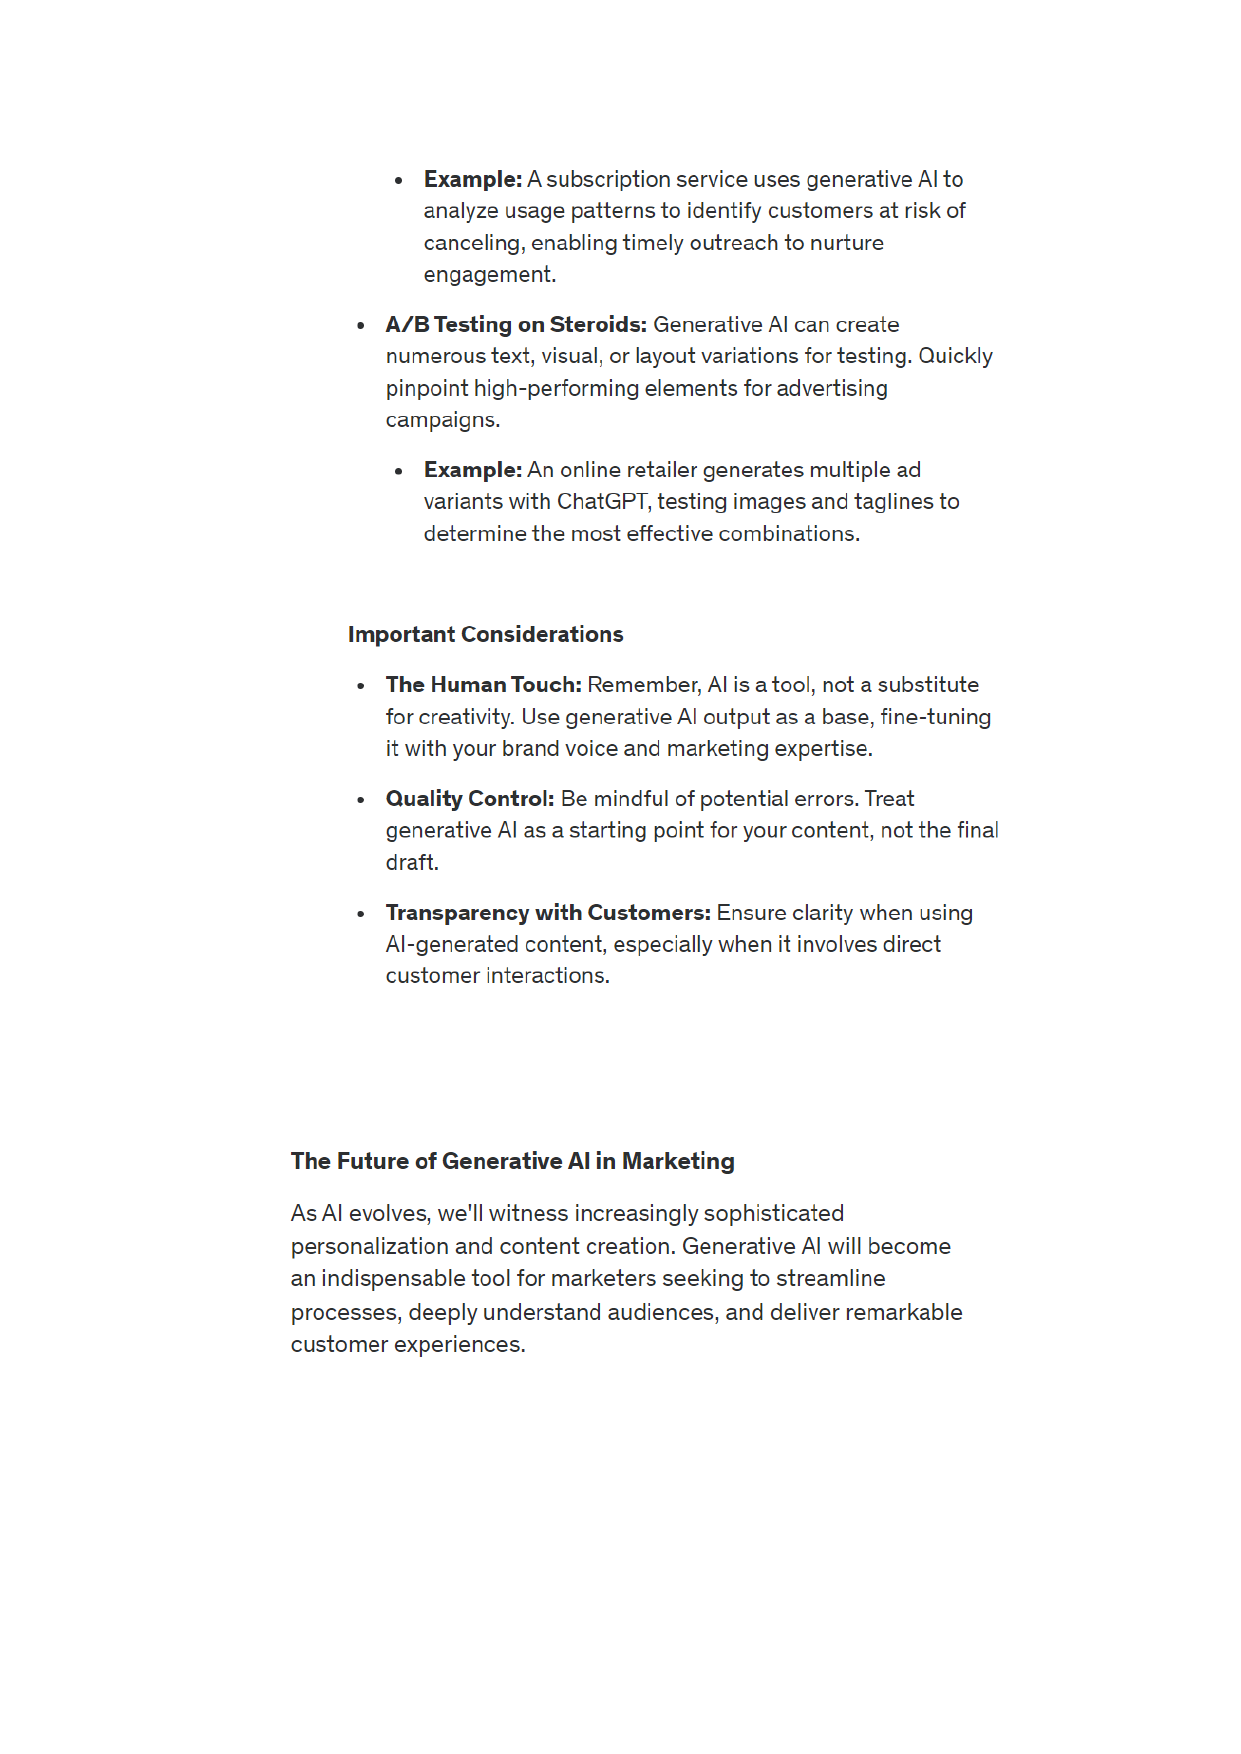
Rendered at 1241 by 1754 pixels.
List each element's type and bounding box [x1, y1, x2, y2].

picture [150, 150, 1091, 1010]
picture [150, 1116, 1091, 1402]
